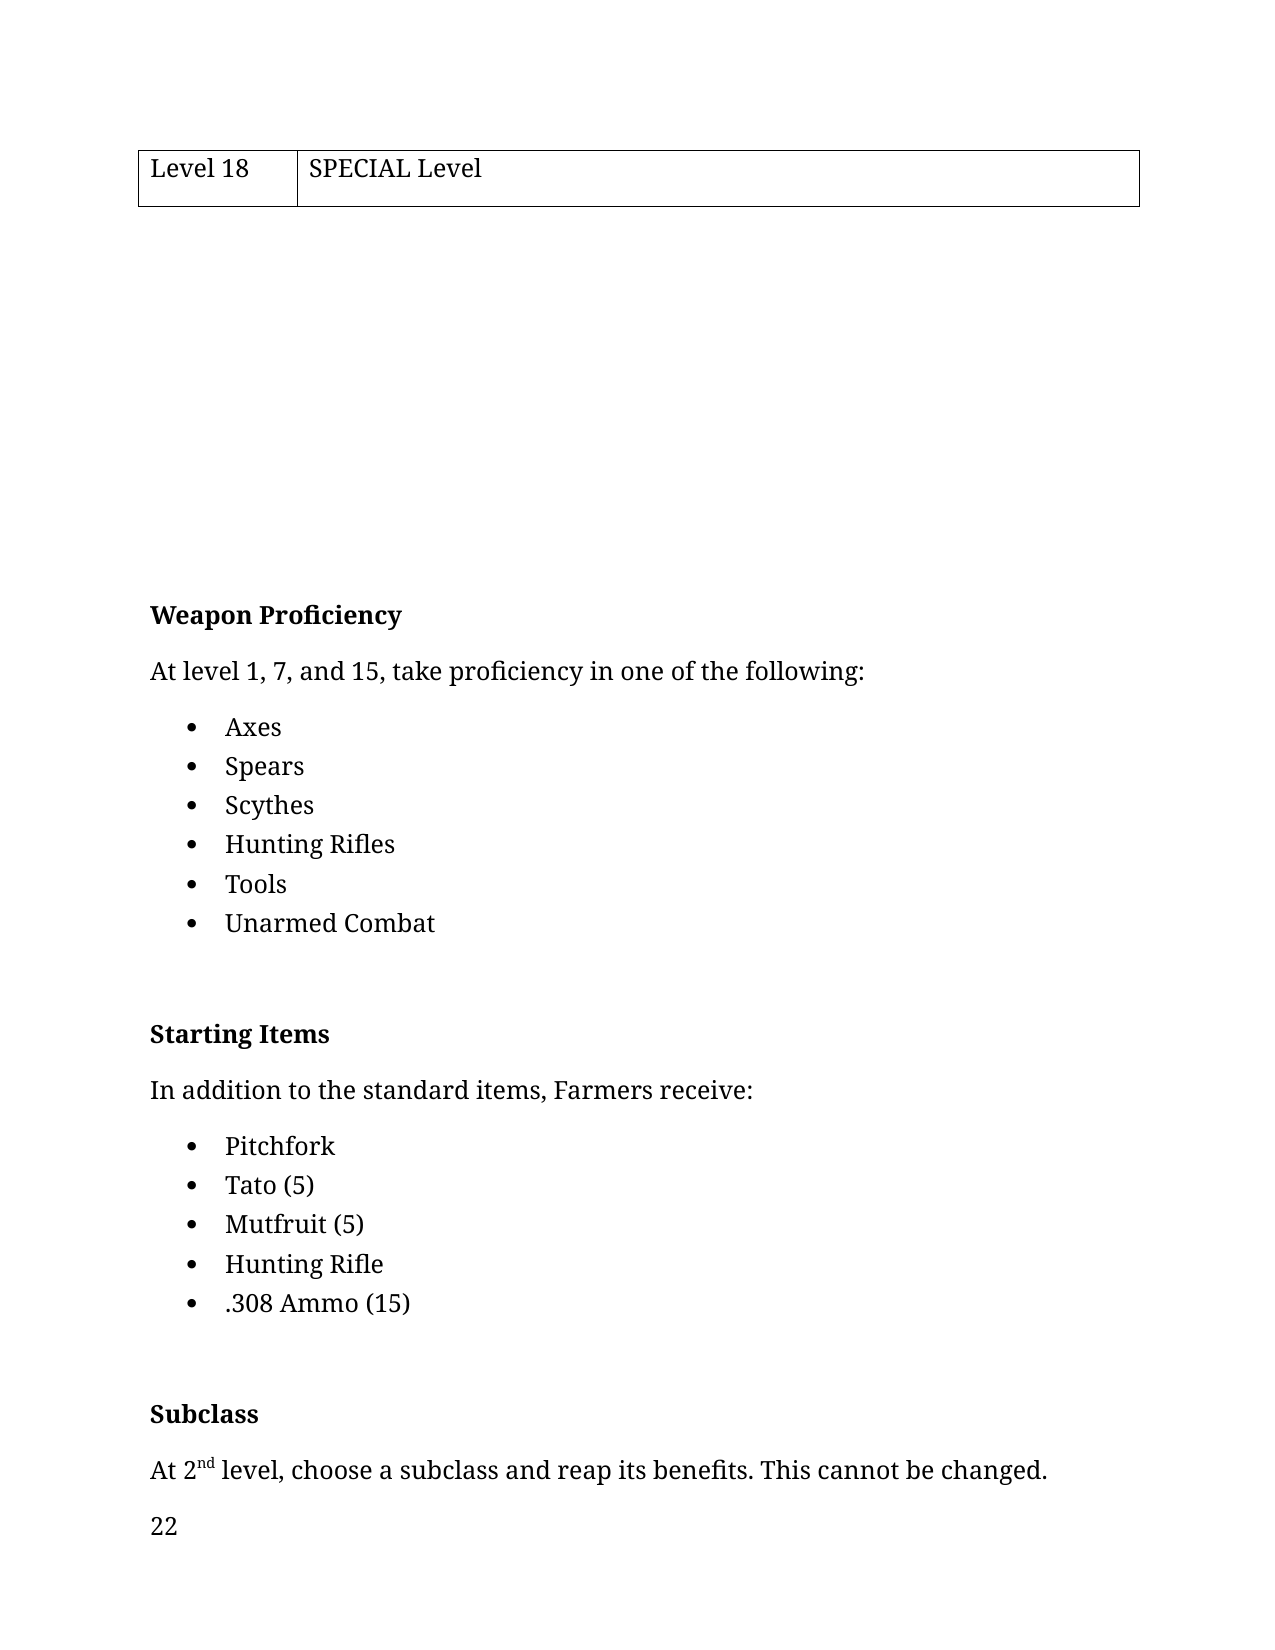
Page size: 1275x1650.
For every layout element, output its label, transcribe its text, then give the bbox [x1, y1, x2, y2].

text At level 1, 7, and 15, take proficiency in one of the following: [150, 654, 1125, 688]
list Pitchfork [187, 1129, 1125, 1163]
list Hunting Rifles [187, 827, 1125, 861]
list Spears [187, 749, 1125, 783]
list .308 Ammo (15) [187, 1285, 1125, 1319]
text Subclass [150, 1397, 1125, 1431]
text Starting Items [150, 1017, 1125, 1051]
list Unarmed Combat [187, 905, 1125, 939]
list Tato (5) [187, 1168, 1125, 1202]
list Axes [187, 709, 1125, 744]
list Tools [187, 866, 1125, 900]
list Mutfruit (5) [187, 1207, 1125, 1241]
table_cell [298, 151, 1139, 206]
text In addition to the standard items, Farmers receive: [150, 1073, 1125, 1107]
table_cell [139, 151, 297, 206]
text Weapon Proficiency [150, 598, 1125, 632]
text At 2nd level, choose a subclass and reap its benefits. This cannot be changed. [150, 1453, 1125, 1487]
list Hunting Rifle [187, 1246, 1125, 1280]
list Scythes [187, 788, 1125, 822]
